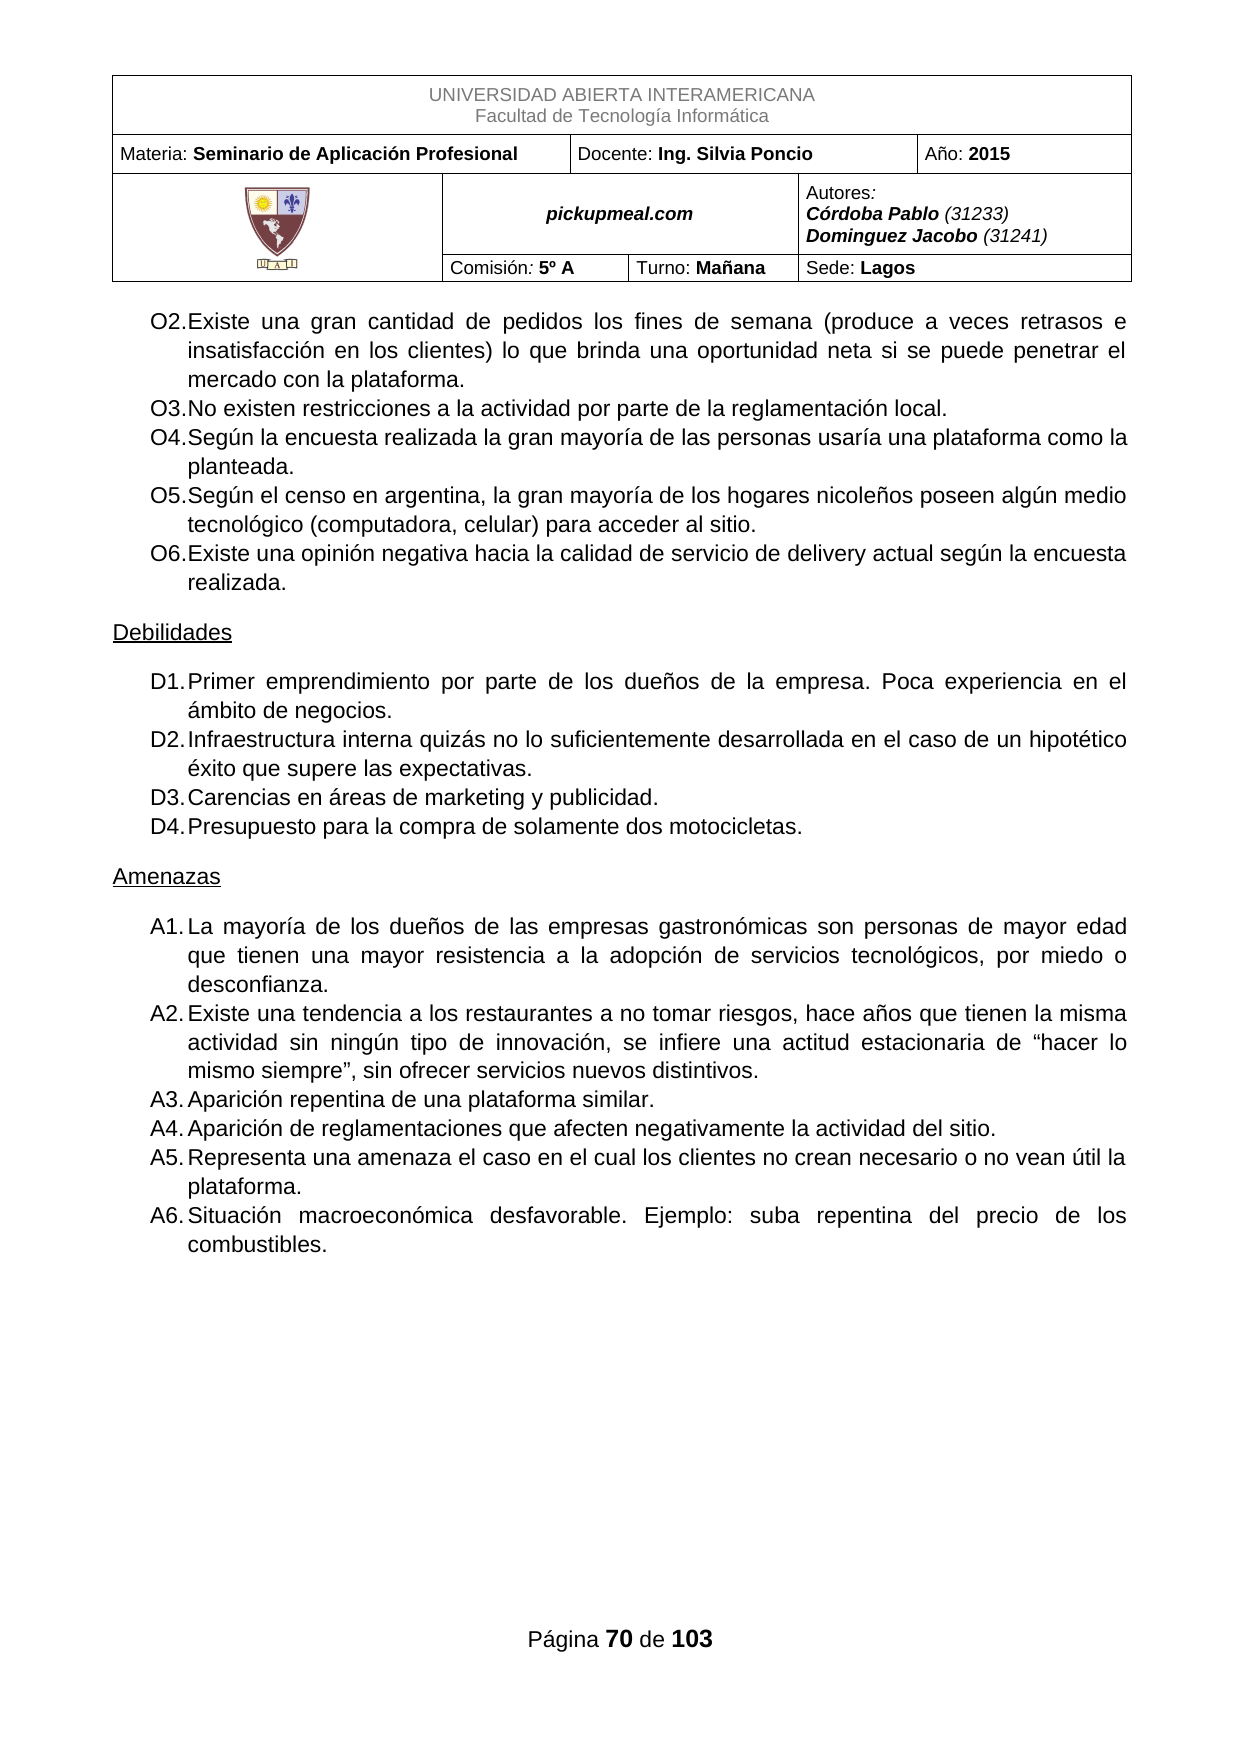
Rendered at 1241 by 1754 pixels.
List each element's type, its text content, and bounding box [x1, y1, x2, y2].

list Según la encuesta realizada la gran mayoría de las personas usaría una plataforma como la planteada. [150, 424, 1128, 479]
list Existe una gran cantidad de pedidos los fines de semana (produce a veces retrasos e insatisfacción en los clientes) lo que brinda una oportunidad neta si se puede penetrar el mercado con la plataforma. [150, 308, 1128, 392]
list Aparición repentina de una plataforma similar. [150, 1086, 1128, 1113]
list La mayoría de los dueños de las empresas gastronómicas son personas de mayor edad que tienen una mayor resistencia a la adopción de servicios tecnológicos, por miedo o desconfianza. [150, 913, 1128, 997]
list Situación macroeconómica desfavorable. Ejemplo: suba repentina del precio de los combustibles. [150, 1202, 1128, 1257]
list Carencias en áreas de marketing y publicidad. [150, 784, 1128, 810]
list Representa una amenaza el caso en el cual los clientes no crean necesario o no vean útil la plataforma. [150, 1144, 1128, 1199]
text Debilidades [112, 618, 1128, 645]
list Según el censo en argentina, la gran mayoría de los hogares nicoleños poseen algún medio tecnológico (computadora, celular) para acceder al sitio. [150, 482, 1128, 537]
list Existe una opinión negativa hacia la calidad de servicio de delivery actual según la encuesta realizada. [150, 540, 1128, 595]
list No existen restricciones a la actividad por parte de la reglamentación local. [150, 395, 1128, 421]
list Presupuesto para la compra de solamente dos motocicletas. [150, 813, 1128, 839]
list Existe una tendencia a los restaurantes a no tomar riesgos, hace años que tienen la misma actividad sin ningún tipo de innovación, se infiere una actitud estacionaria de “hacer lo mismo siempre”, sin ofrecer servicios nuevos distintivos. [150, 999, 1128, 1084]
list Aparición de reglamentaciones que afecten negativamente la actividad del sitio. [150, 1115, 1128, 1142]
list Primer emprendimiento por parte de los dueños de la empresa. Poca experiencia en el ámbito de negocios. [150, 668, 1128, 723]
text Amenazas [112, 863, 1128, 889]
list Infraestructura interna quizás no lo suficientemente desarrollada en el caso de un hipotético éxito que supere las expectativas. [150, 726, 1128, 781]
picture [230, 182, 325, 273]
